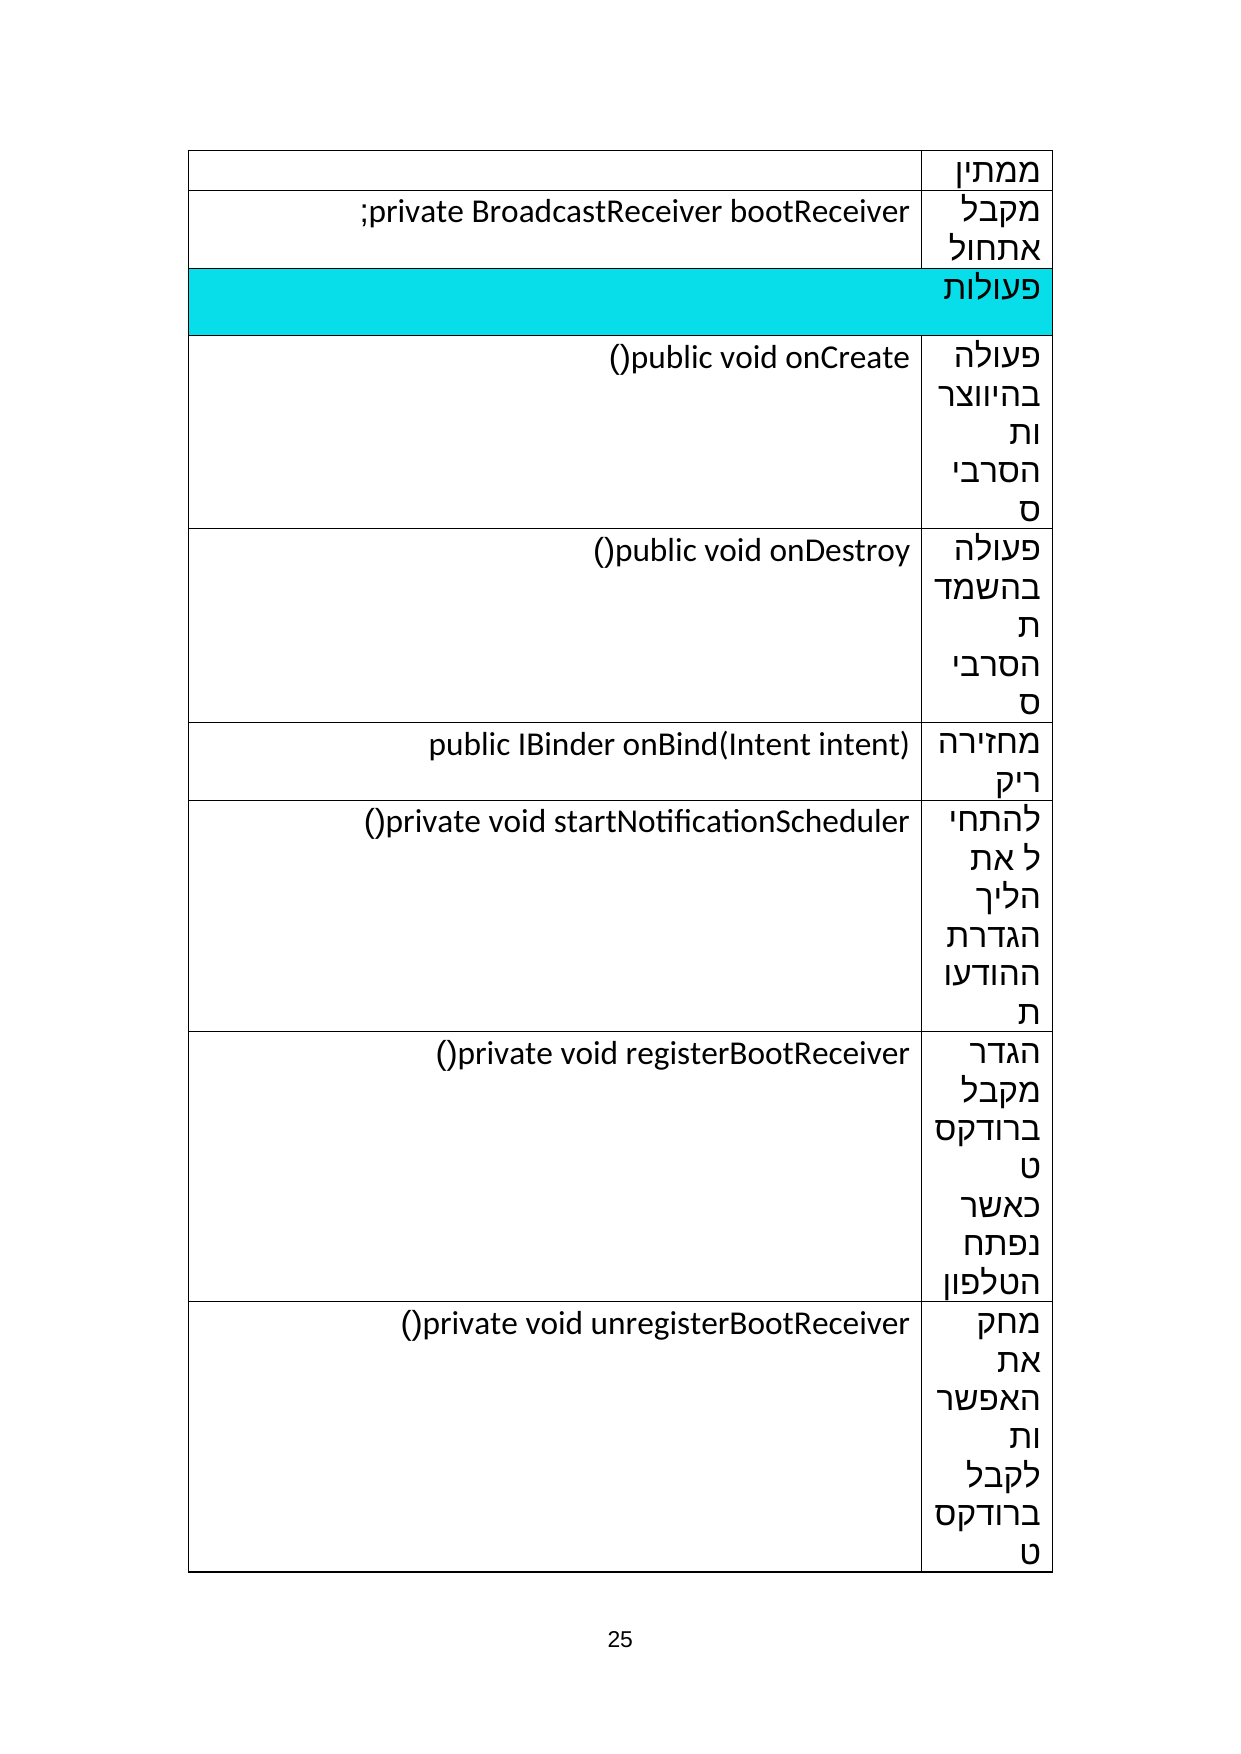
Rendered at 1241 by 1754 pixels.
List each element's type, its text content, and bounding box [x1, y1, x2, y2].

table_cell public IBinder onBind(Intent intent) [189, 723, 921, 799]
table_cell הגדר מקבל ברודקסט כאשר נפתח הטלפון [922, 1032, 1052, 1301]
table_cell private void startNotificationScheduler() [189, 801, 921, 1031]
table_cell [922, 1302, 1052, 1571]
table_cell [189, 1302, 921, 1571]
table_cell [189, 151, 921, 189]
table_cell private BroadcastReceiver bootReceiver; [189, 191, 921, 267]
table_cell public void onDestroy() [189, 529, 921, 722]
table_cell פעולה בהשמדת הסרביס [922, 529, 1052, 722]
table_cell מקבל אתחול [922, 191, 1052, 267]
table_cell פעולות [189, 269, 1052, 335]
table_cell private void registerBootReceiver() [189, 1032, 921, 1301]
table_cell פעולה בהיווצרות הסרביס [922, 336, 1052, 528]
table_cell להתחיל את הליך הגדרת ההודעות [922, 801, 1052, 1031]
table_cell מחזירה ריק [922, 723, 1052, 799]
table_cell אינטנט ממתין [922, 151, 1052, 189]
table_cell public void onCreate() [189, 336, 921, 528]
